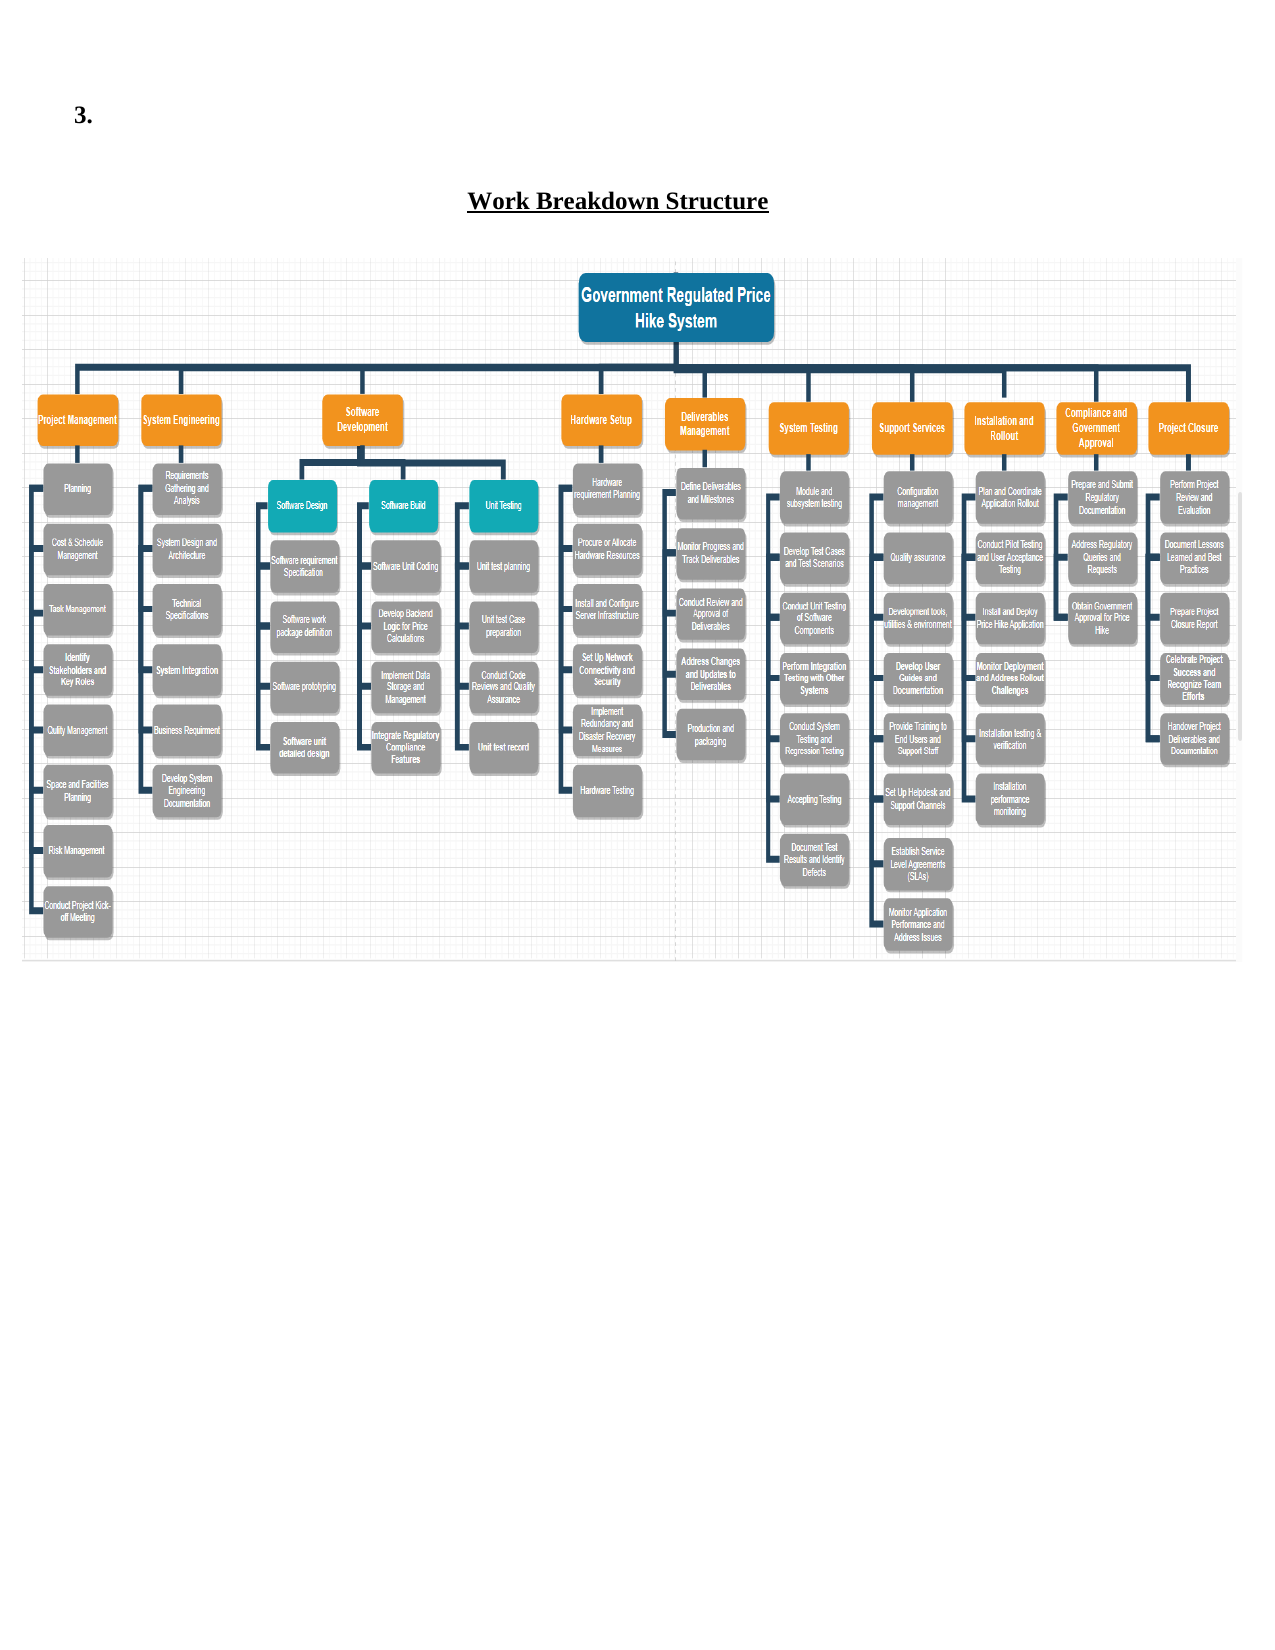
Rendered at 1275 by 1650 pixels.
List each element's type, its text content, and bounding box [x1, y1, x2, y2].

text Work Breakdown Structure [64, 186, 1171, 215]
picture [22, 258, 1243, 962]
